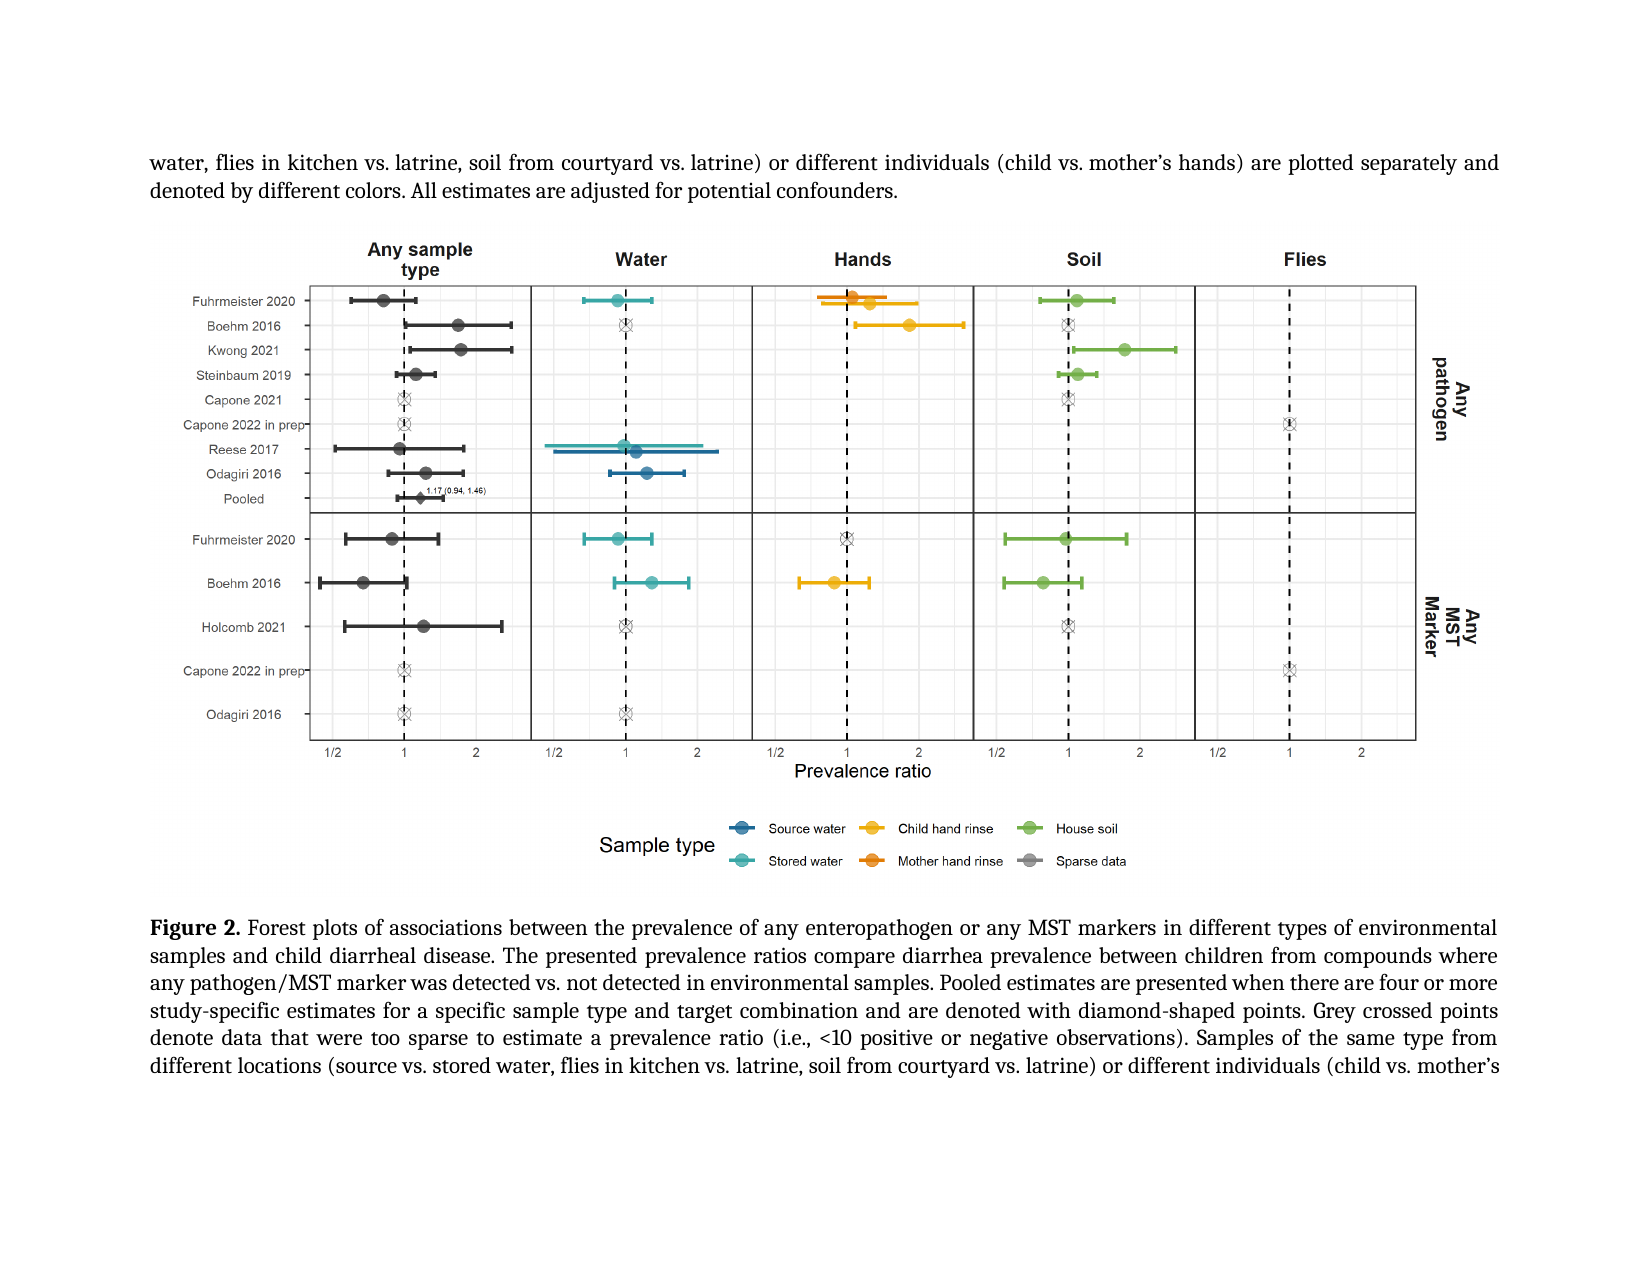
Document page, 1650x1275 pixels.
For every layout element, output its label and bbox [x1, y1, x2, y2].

text [150, 915, 1500, 1079]
text [150, 150, 1500, 204]
picture [150, 221, 1500, 897]
